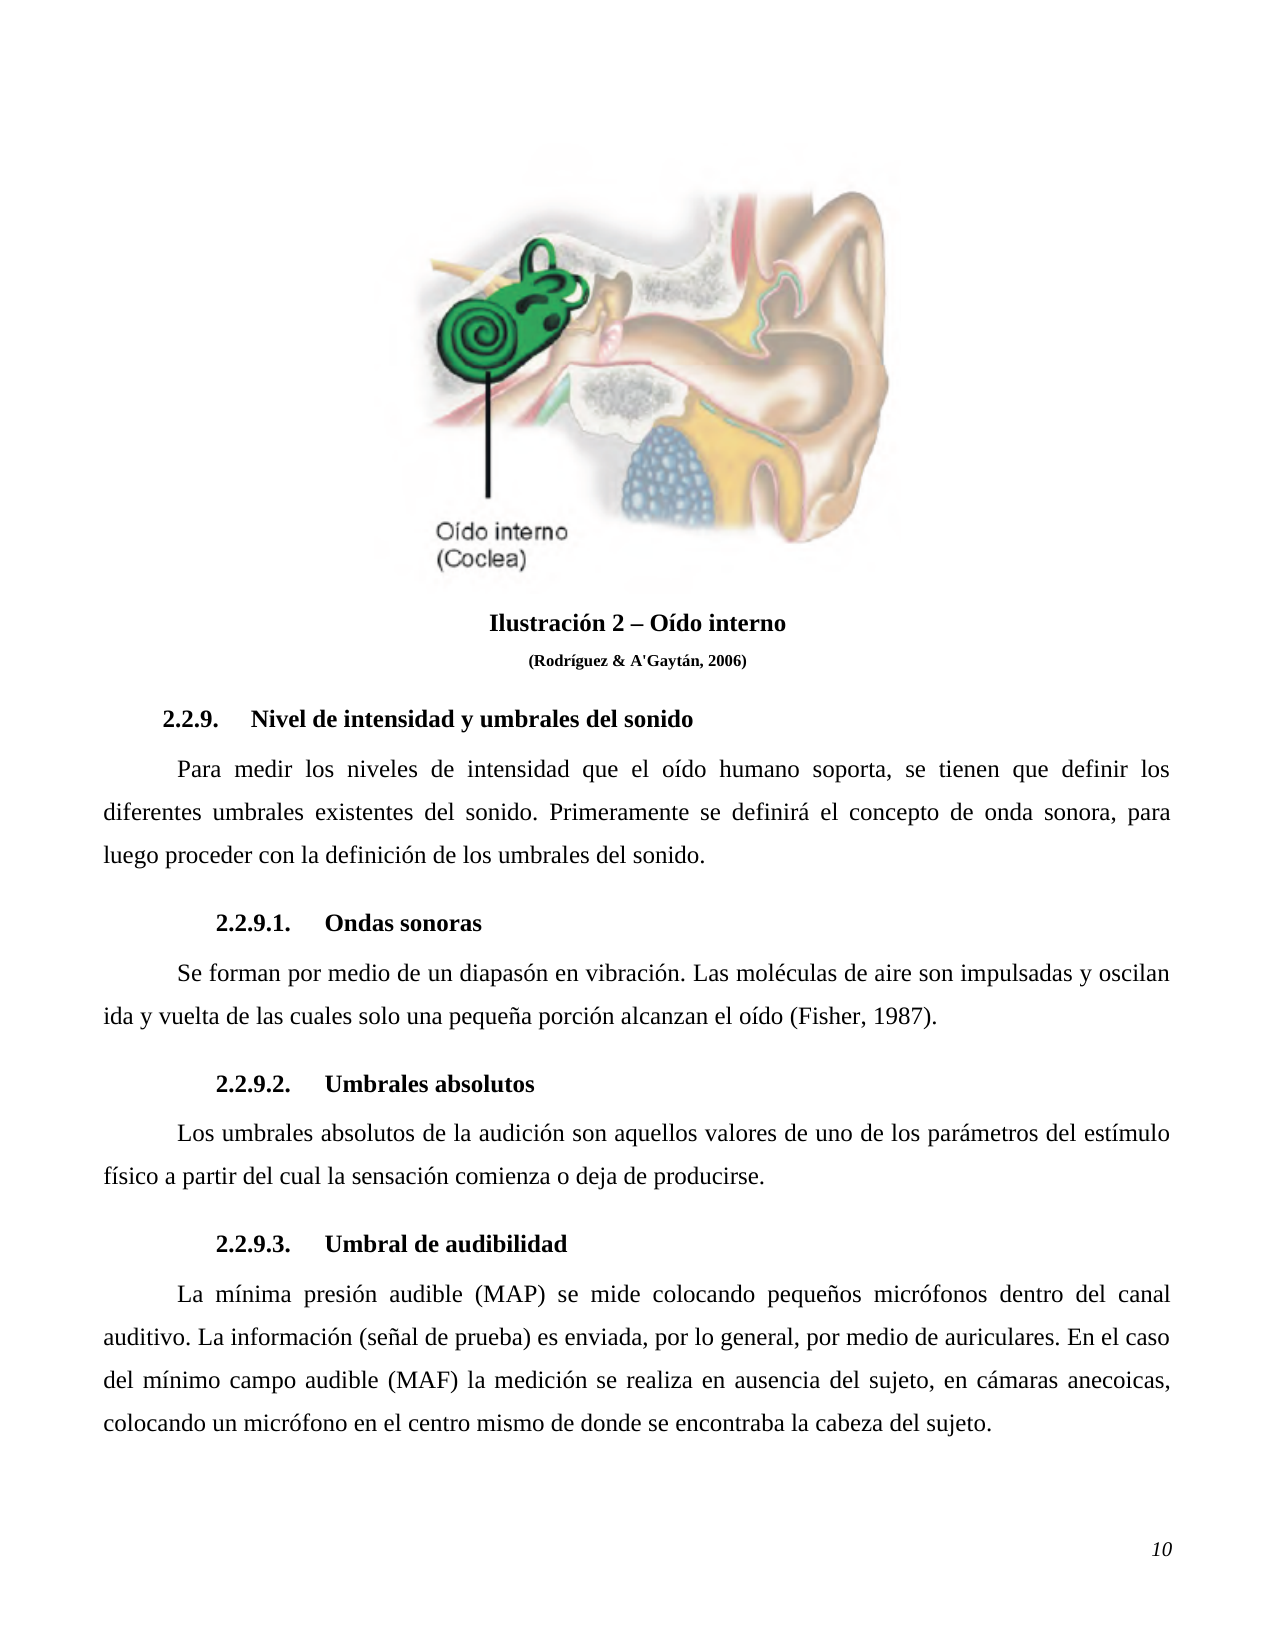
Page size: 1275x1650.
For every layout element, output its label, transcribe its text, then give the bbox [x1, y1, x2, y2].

list Umbrales absolutos [216, 1069, 1172, 1098]
list Ondas sonoras [216, 908, 1172, 937]
text Los umbrales absolutos de la audición son aquellos valores de uno de los parámetros del estímulo físico a partir del cual la sensación comienza o deja de producirse. [103, 1118, 1172, 1190]
text Nivel de intensidad y umbrales del sonido [162, 704, 1172, 733]
text La mínima presión audible (MAP) se mide colocando pequeños micrófonos dentro del canal auditivo. La información (señal de prueba) es enviada, por lo general, por medio de auriculares. En el caso del mínimo campo audible (MAF) la medición se realiza en ausencia del sujeto, en cámaras anecoicas, colocando un micrófono en el centro mismo de donde se encontraba la cabeza del sujeto. [103, 1279, 1172, 1437]
text Para medir los niveles de intensidad que el oído humano soporta, se tienen que definir los diferentes umbrales existentes del sonido. Primeramente se definirá el concepto de onda sonora, para luego proceder con la definición de los umbrales del sonido. [103, 754, 1172, 869]
text Se forman por medio de un diapasón en vibración. Las moléculas de aire son impulsadas y oscilan ida y vuelta de las cuales solo una pequeña porción alcanzan el oído . [103, 958, 1172, 1029]
list Umbral de audibilidad [216, 1229, 1172, 1258]
text Ilustración 2 – Oído interno [103, 608, 1172, 636]
